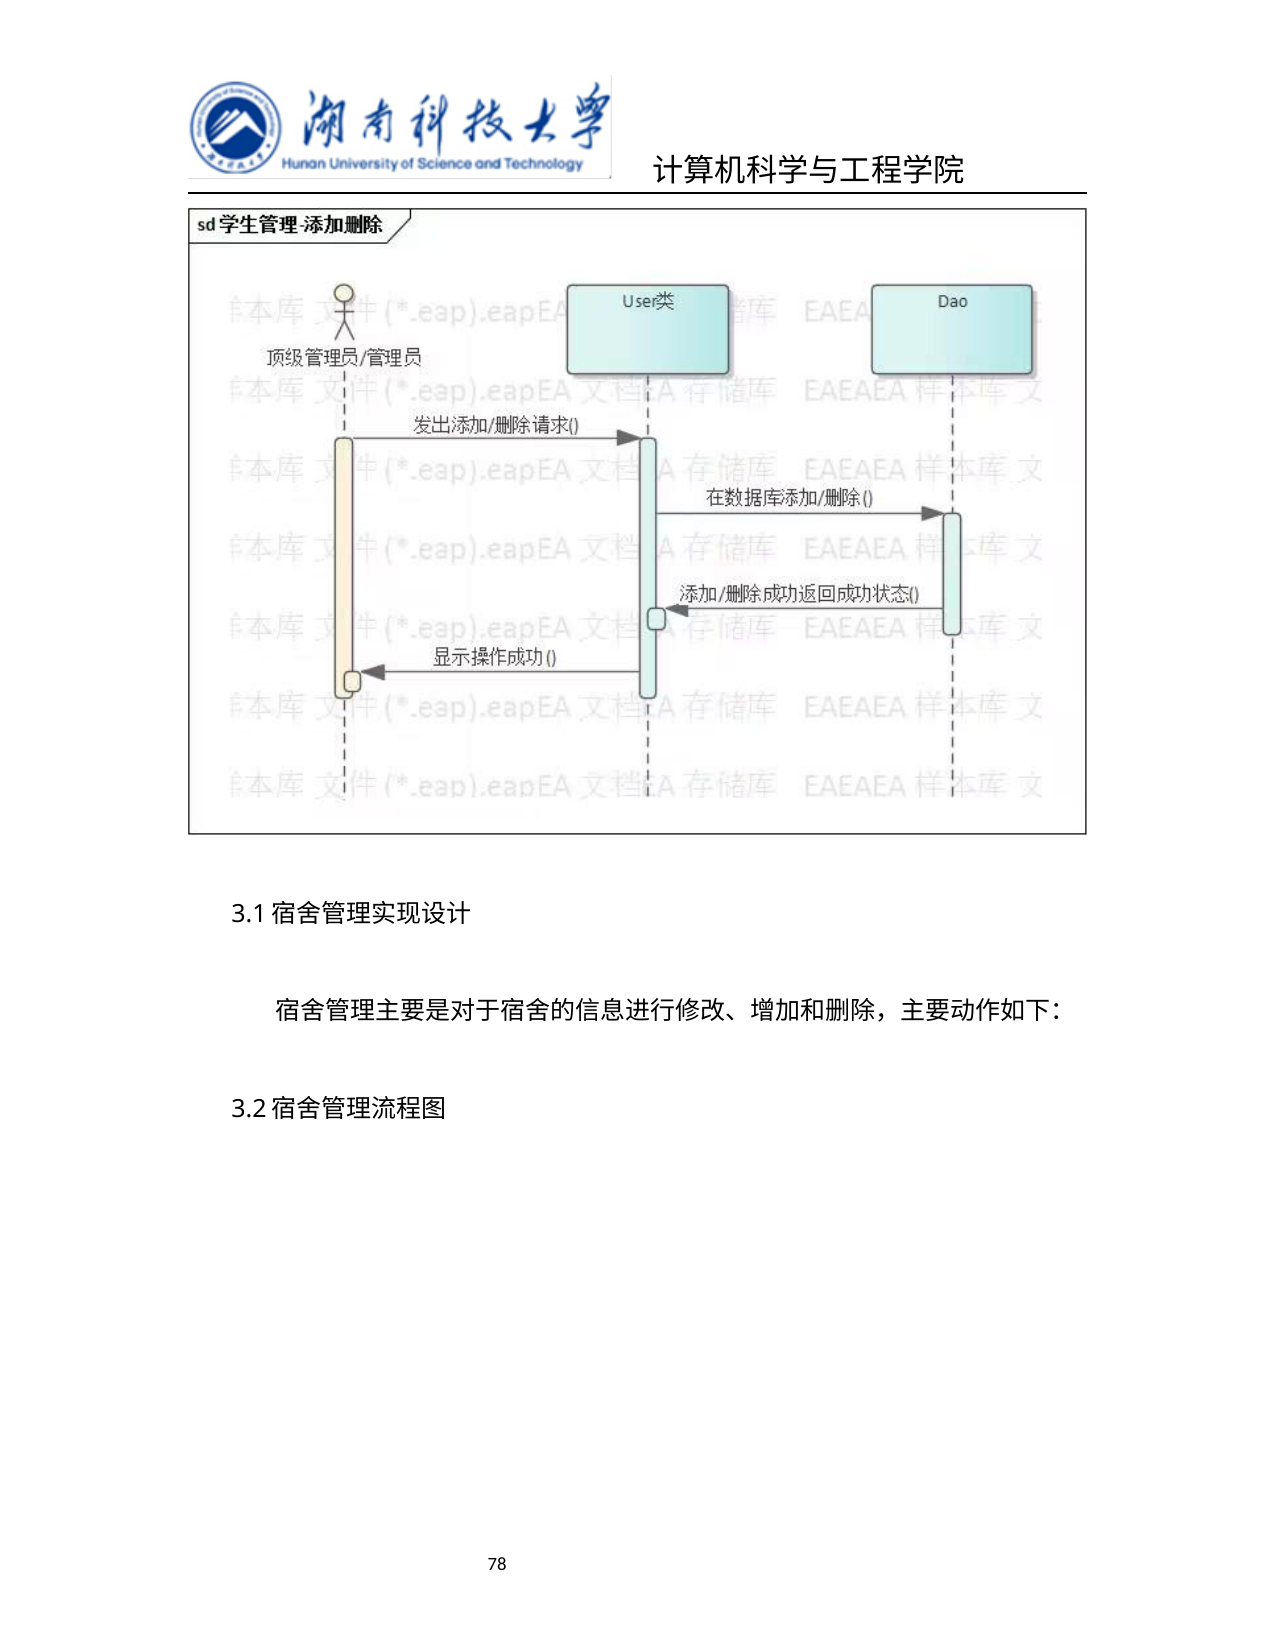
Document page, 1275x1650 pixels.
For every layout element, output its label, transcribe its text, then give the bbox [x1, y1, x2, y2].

picture [187, 207, 1088, 836]
picture [187, 75, 613, 182]
list 3.2宿舍管理流程图 [187, 1074, 1087, 1139]
list 3.1宿舍管理实现设计 [187, 879, 1087, 944]
list 宿舍管理主要是对于宿舍的信息进行修改、增加和删除，主要动作如下： [231, 976, 1087, 1041]
